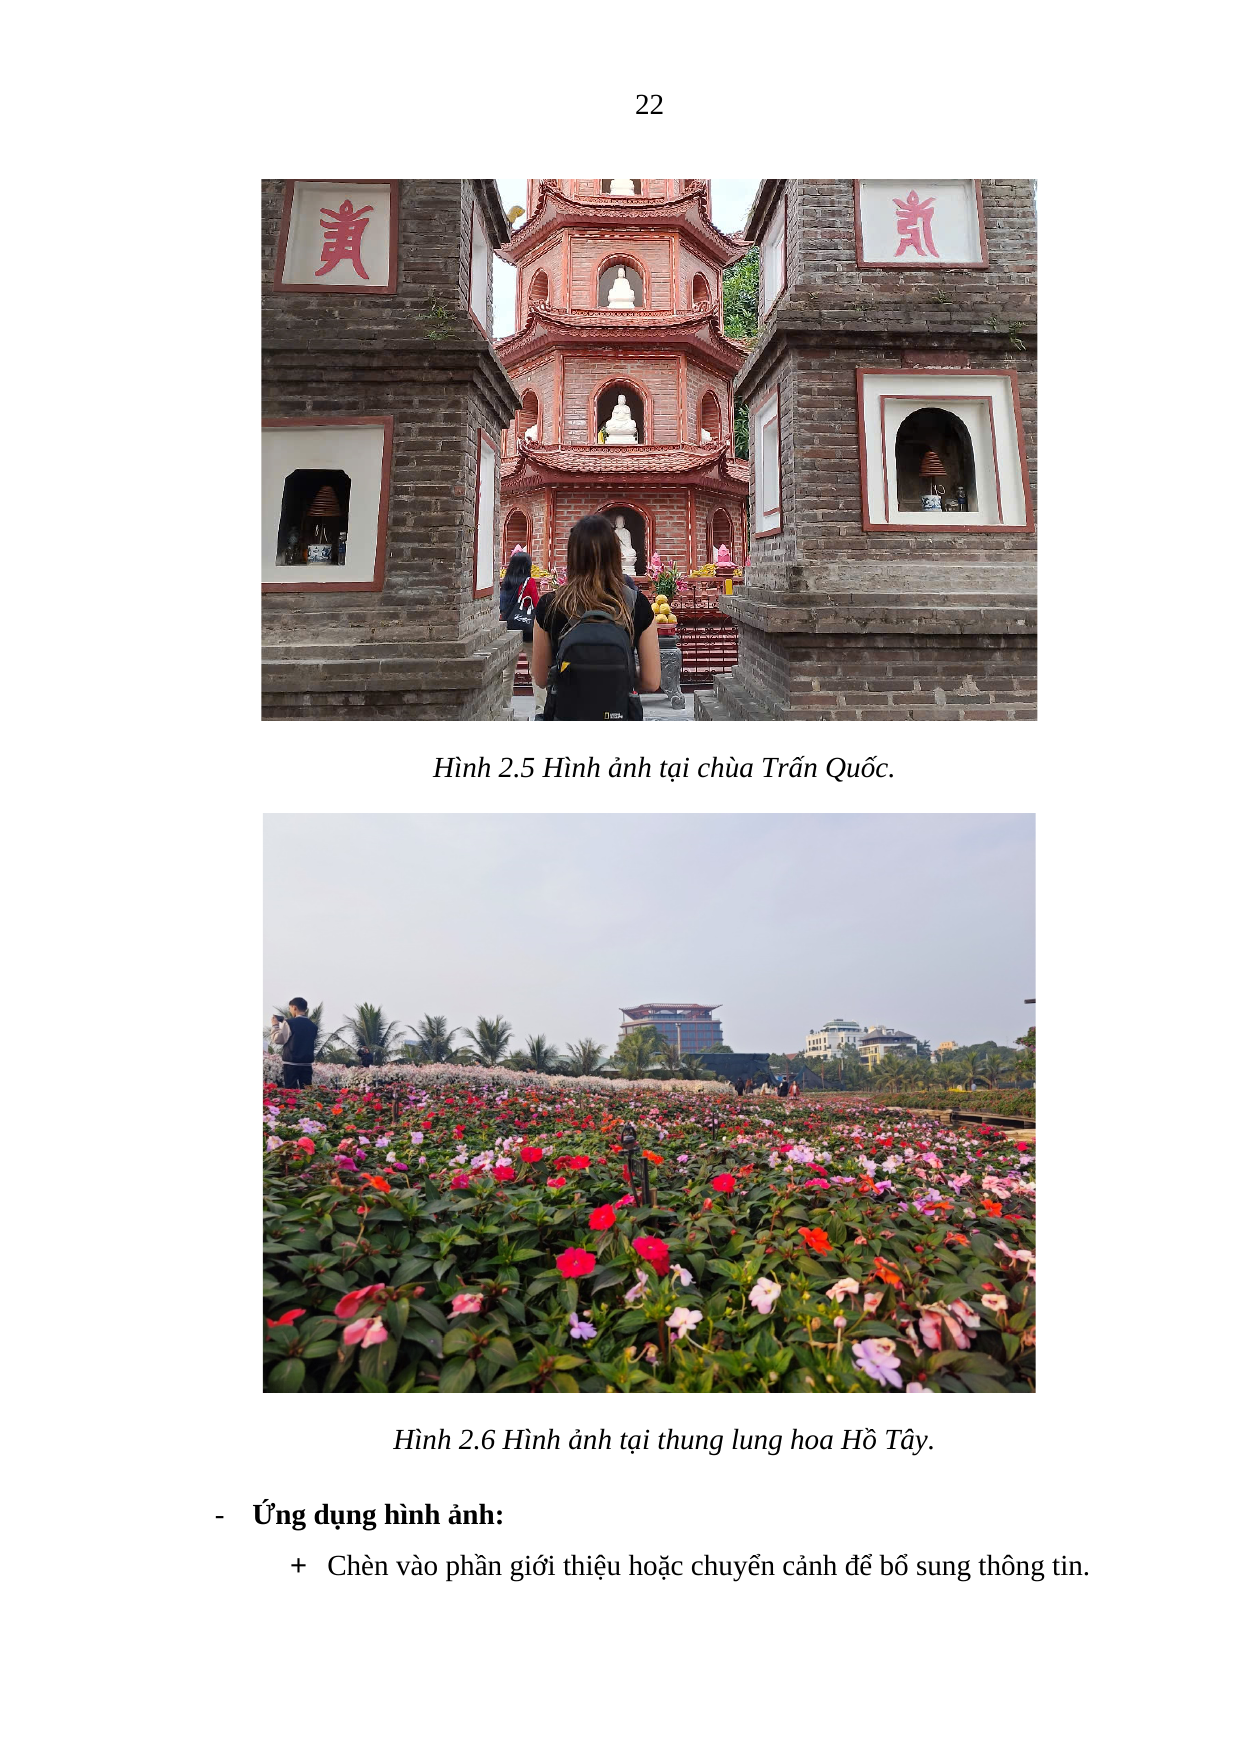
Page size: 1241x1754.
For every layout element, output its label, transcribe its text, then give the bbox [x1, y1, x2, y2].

list Chèn vào phần giới thiệu hoặc chuyển cảnh để bổ sung thông tin. [289, 1548, 1122, 1584]
text Hình 2.6 Hình ảnh tại thung lung hoa Hồ Tây. [207, 1422, 1122, 1456]
picture [262, 813, 1036, 1393]
text Hình 2.5 Hình ảnh tại chùa Trấn Quốc. [207, 750, 1122, 784]
list Ứng dụng hình ảnh: [214, 1497, 1122, 1531]
picture [261, 179, 1038, 721]
